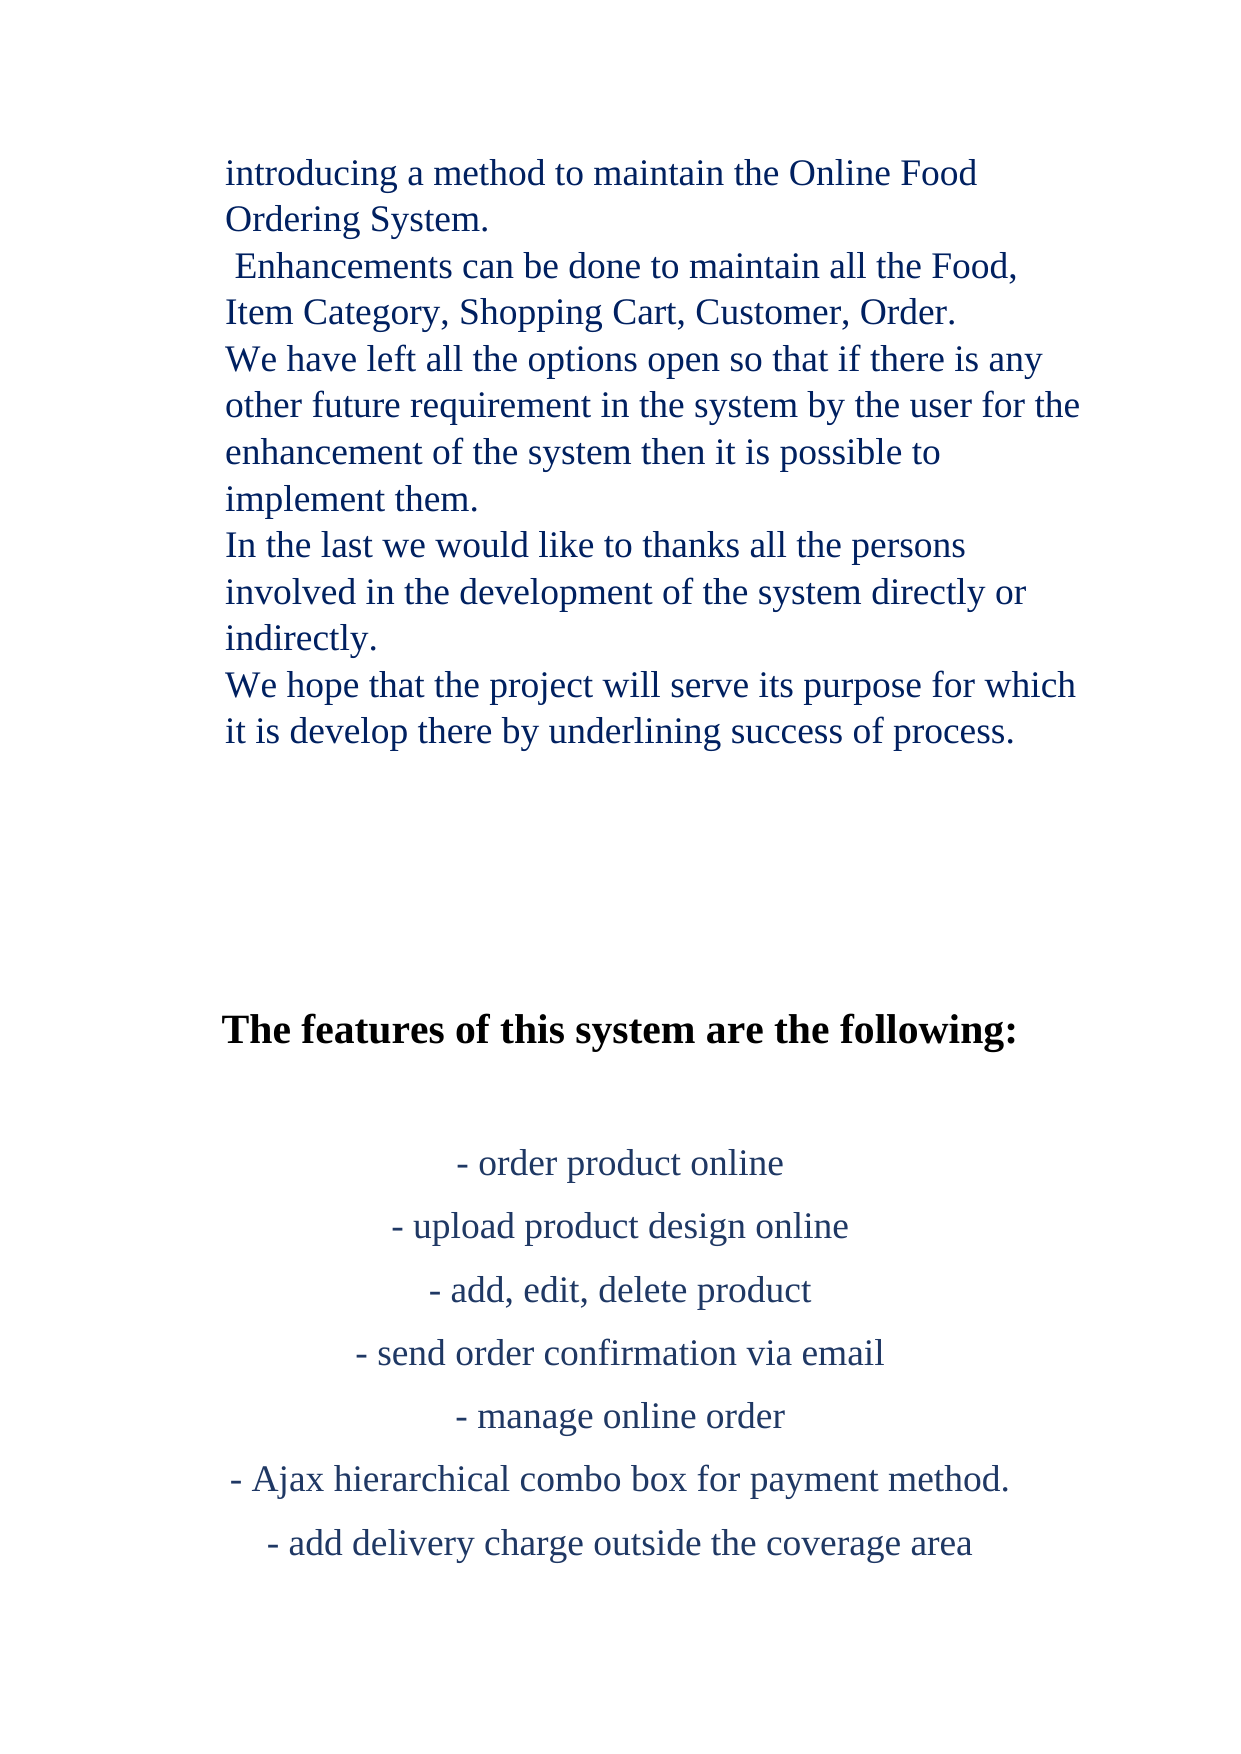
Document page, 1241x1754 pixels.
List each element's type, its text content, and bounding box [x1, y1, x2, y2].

list Enhancements can be done to maintain all the Food, Item Category, Shopping Cart, Customer, Order. [225, 243, 1090, 333]
text The features of this system are the following: [150, 1004, 1090, 1052]
text - order product online [150, 1141, 1090, 1184]
list In the last we would like to thanks all the persons involved in the development of the system directly or indirectly. [225, 522, 1090, 659]
text - upload product design online [150, 1204, 1090, 1247]
list We hope that the project will serve its purpose for which it is develop there by underlining success of process. [225, 662, 1090, 752]
text - send order confirmation via email [150, 1330, 1090, 1373]
text - add, edit, delete product [150, 1267, 1090, 1310]
list We have left all the options open so that if there is any other future requirement in the system by the user for the enhancement of the system then it is possible to implement them. [225, 336, 1090, 519]
text - add delivery charge outside the coverage area [150, 1520, 1090, 1563]
text - Ajax hierarchical combo box for payment method. [150, 1457, 1090, 1500]
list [225, 150, 1090, 240]
text - manage online order [150, 1394, 1090, 1437]
